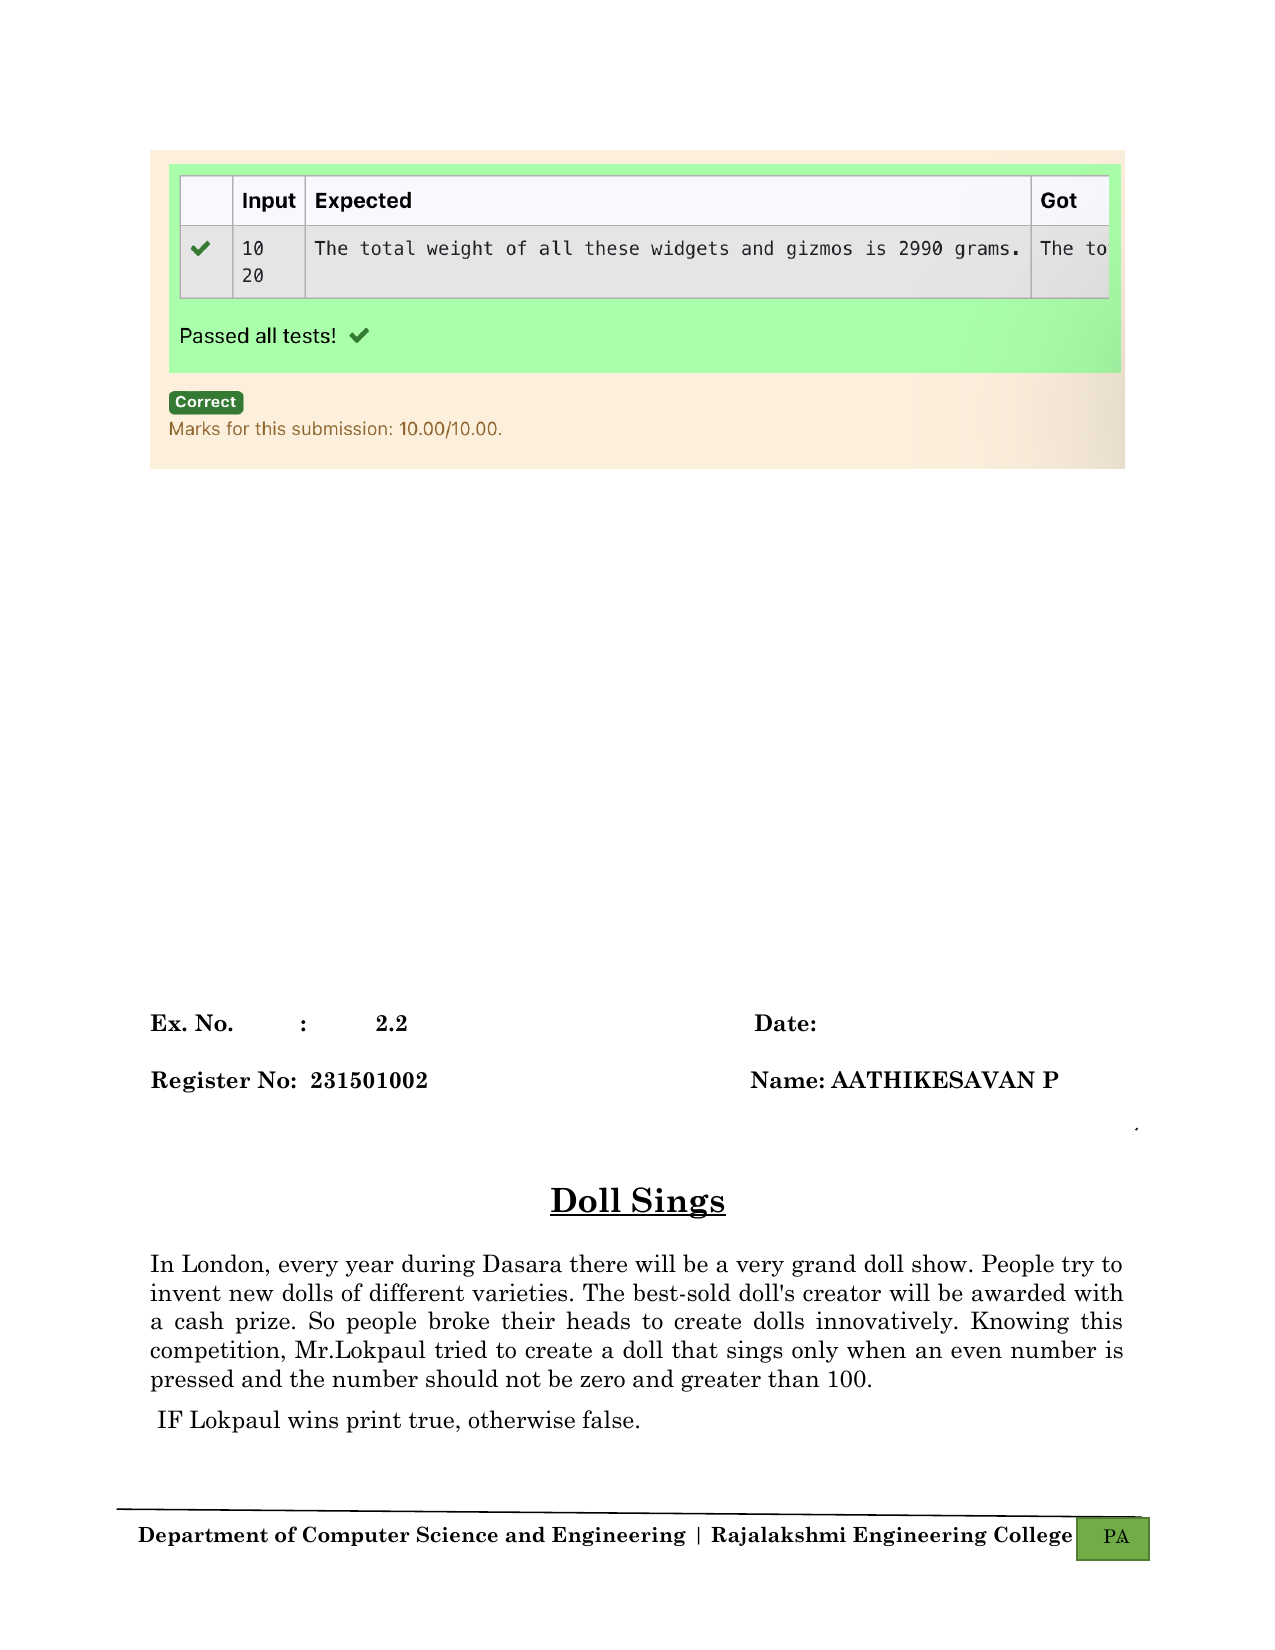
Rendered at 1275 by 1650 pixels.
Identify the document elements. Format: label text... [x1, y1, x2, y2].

text IF Lokpaul wins print true, otherwise false. [150, 1405, 1125, 1434]
text Doll Sings [150, 1179, 1125, 1219]
text Register No: 231501002 Name: AATHIKESAVAN P [150, 1066, 1125, 1093]
text Ex. No. : 2.2 Date: [150, 1009, 1125, 1036]
text In London, every year during Dasara there will be a very grand doll show. People try to invent new dolls of different varieties. The best-sold doll's creator will be awarded with a cash prize. So people broke their heads to create dolls innovatively. Knowing this competition, Mr.Lokpaul tried to create a doll that sings only when an even number is pressed and the number should not be zero and greater than 100. [150, 1248, 1125, 1393]
picture [150, 150, 1125, 469]
